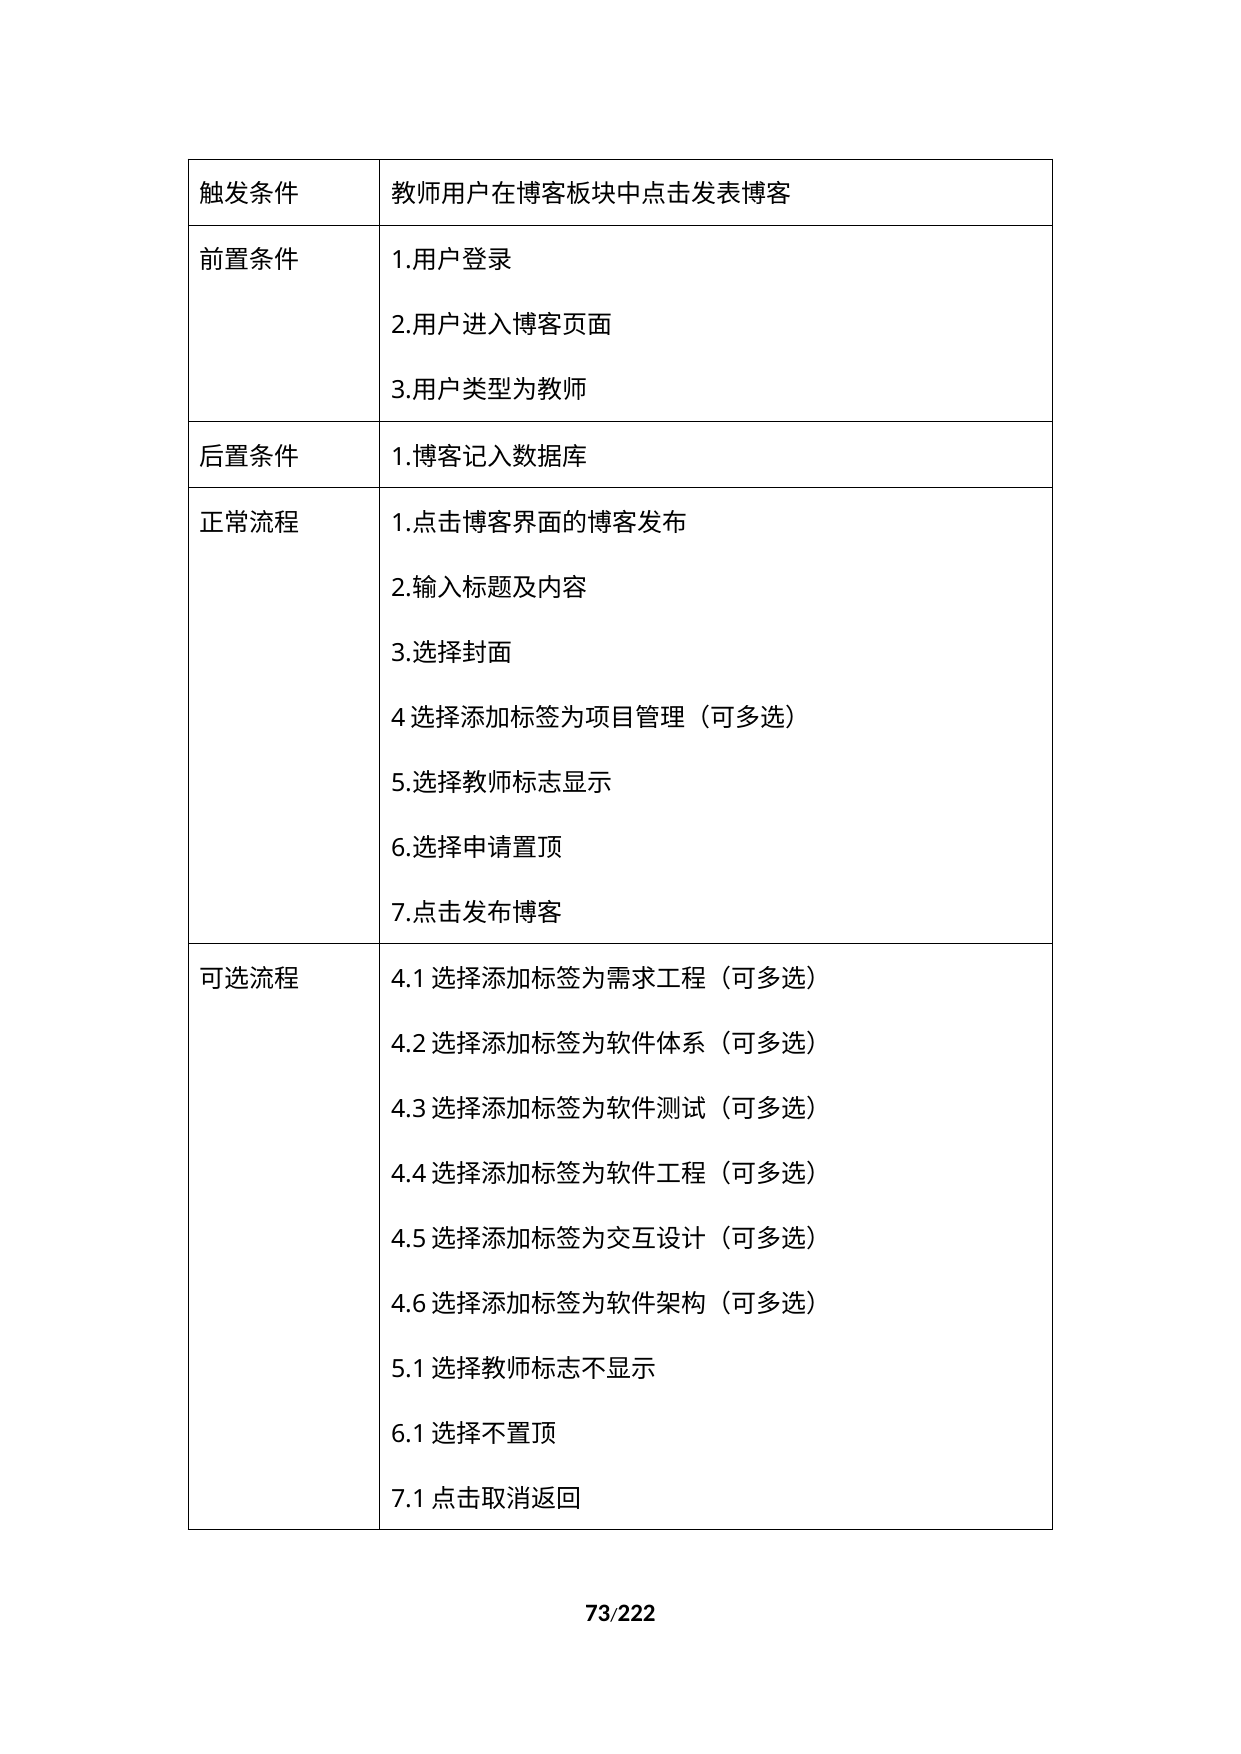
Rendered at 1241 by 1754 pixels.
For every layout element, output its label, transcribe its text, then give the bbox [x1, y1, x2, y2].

table_cell 可选流程 [189, 944, 379, 1529]
table_cell 1.博客记入数据库 [380, 422, 1052, 487]
table_cell 前置条件 [189, 226, 379, 421]
table_cell 1.点击博客界面的博客发布 2.输入标题及内容 3.选择封面 4选择添加标签为项目管理（可多选） 5.选择教师标志显示 6.选择申请置顶 7.点击发布博客 [380, 488, 1052, 943]
table_cell 4.1选择添加标签为需求工程（可多选） 4.2选择添加标签为软件体系（可多选） 4.3选择添加标签为软件测试（可多选） 4.4选择添加标签为软件工程（可多选） 4.5选择添加标签为交互设计（可多选） 4.6选择添加标签为软件架构（可多选） 5.1选择教师标志不显示 6.1选择不置顶 7.1点击取消返回 [380, 944, 1052, 1529]
table_cell 触发条件 [189, 160, 379, 224]
table_cell 后置条件 [189, 422, 379, 487]
table_cell 教师用户在博客板块中点击发表博客 [380, 160, 1052, 224]
table_cell 正常流程 [189, 488, 379, 943]
table_cell 1.用户登录 2.用户进入博客页面 3.用户类型为教师 [380, 226, 1052, 421]
